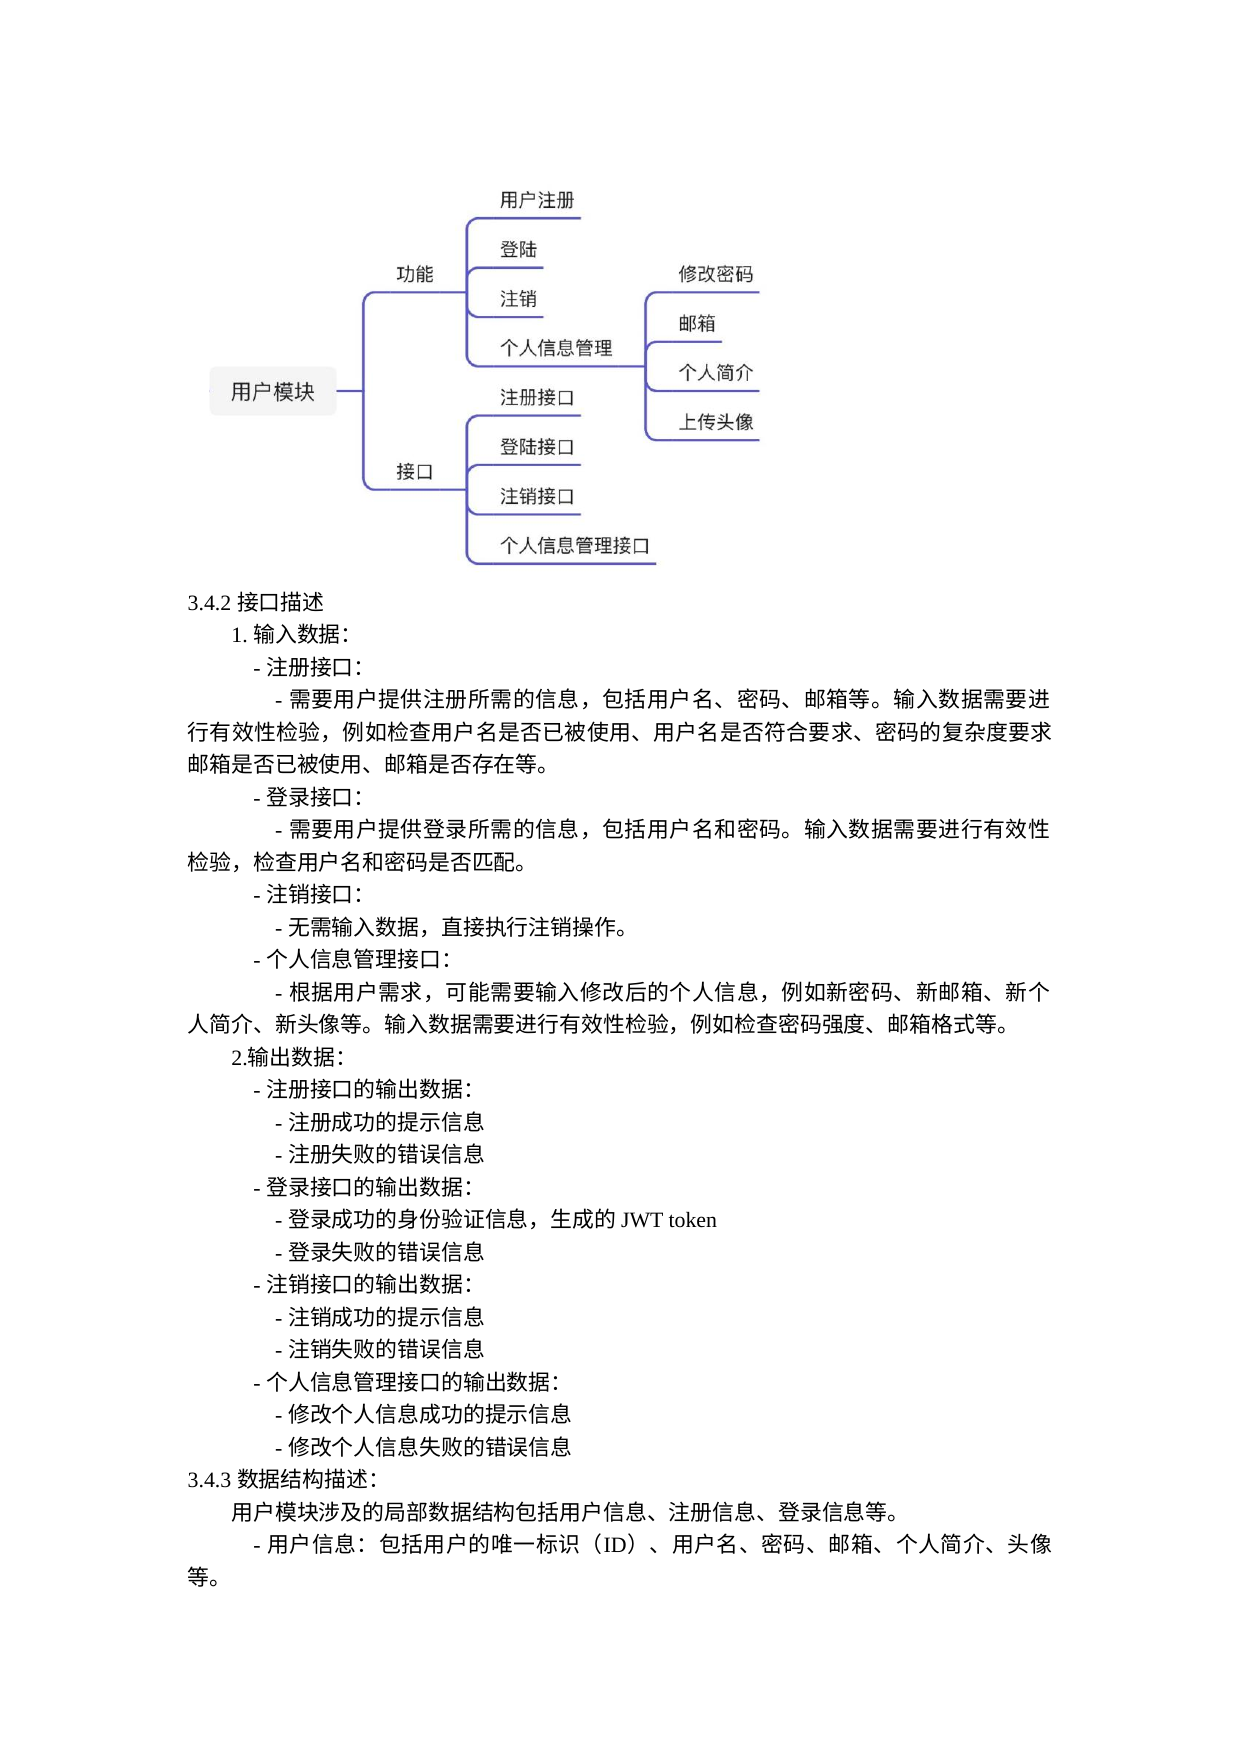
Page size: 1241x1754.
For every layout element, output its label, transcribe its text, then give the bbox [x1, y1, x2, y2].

text - 登录成功的身份验证信息，生成的 JWT token [187, 1202, 1053, 1234]
text - 需要用户提供登录所需的信息，包括用户名和密码。输入数据需要进行有效性检验，检查用户名和密码是否匹配。 [187, 812, 1053, 877]
text - 用户信息：包括用户的唯一标识（ID）、用户名、密码、邮箱、个人简介、头像等。 [187, 1527, 1053, 1592]
picture [209, 172, 800, 574]
text 3.4.3 数据结构描述： [187, 1462, 1053, 1494]
text - 登录接口的输出数据： [231, 1169, 1053, 1202]
text 3.4.2 接口描述 [187, 584, 1053, 617]
text - 注册成功的提示信息 [187, 1104, 1053, 1137]
text - 个人信息管理接口的输出数据： [231, 1364, 1053, 1397]
text - 注册失败的错误信息 [187, 1137, 1053, 1169]
text - 修改个人信息成功的提示信息 [187, 1397, 1053, 1429]
text - 需要用户提供注册所需的信息，包括用户名、密码、邮箱等。输入数据需要进行有效性检验，例如检查用户名是否已被使用、用户名是否符合要求、密码的复杂度要求、邮箱是否已被使用、邮箱是否存在等。 [187, 682, 1053, 779]
text - 注册接口： [187, 649, 1053, 682]
text - 注销接口： [187, 877, 1053, 909]
text 用户模块涉及的局部数据结构包括用户信息、注册信息、登录信息等。 [187, 1494, 1053, 1527]
text - 注销接口的输出数据： [231, 1267, 1053, 1299]
text - 注销成功的提示信息 [187, 1299, 1053, 1332]
text - 无需输入数据，直接执行注销操作。 [187, 909, 1053, 942]
text - 注册接口的输出数据： [187, 1072, 1053, 1104]
text - 登录失败的错误信息 [187, 1234, 1053, 1267]
text - 个人信息管理接口： [187, 942, 1053, 974]
text - 登录接口： [187, 779, 1053, 812]
text - 根据用户需求，可能需要输入修改后的个人信息，例如新密码、新邮箱、新个人简介、新头像等。输入数据需要进行有效性检验，例如检查密码强度、邮箱格式等。 [187, 974, 1053, 1039]
text - 修改个人信息失败的错误信息 [187, 1429, 1053, 1462]
text 2.输出数据： [187, 1039, 1053, 1072]
text - 注销失败的错误信息 [187, 1332, 1053, 1364]
text 1. 输入数据： [187, 617, 1053, 649]
